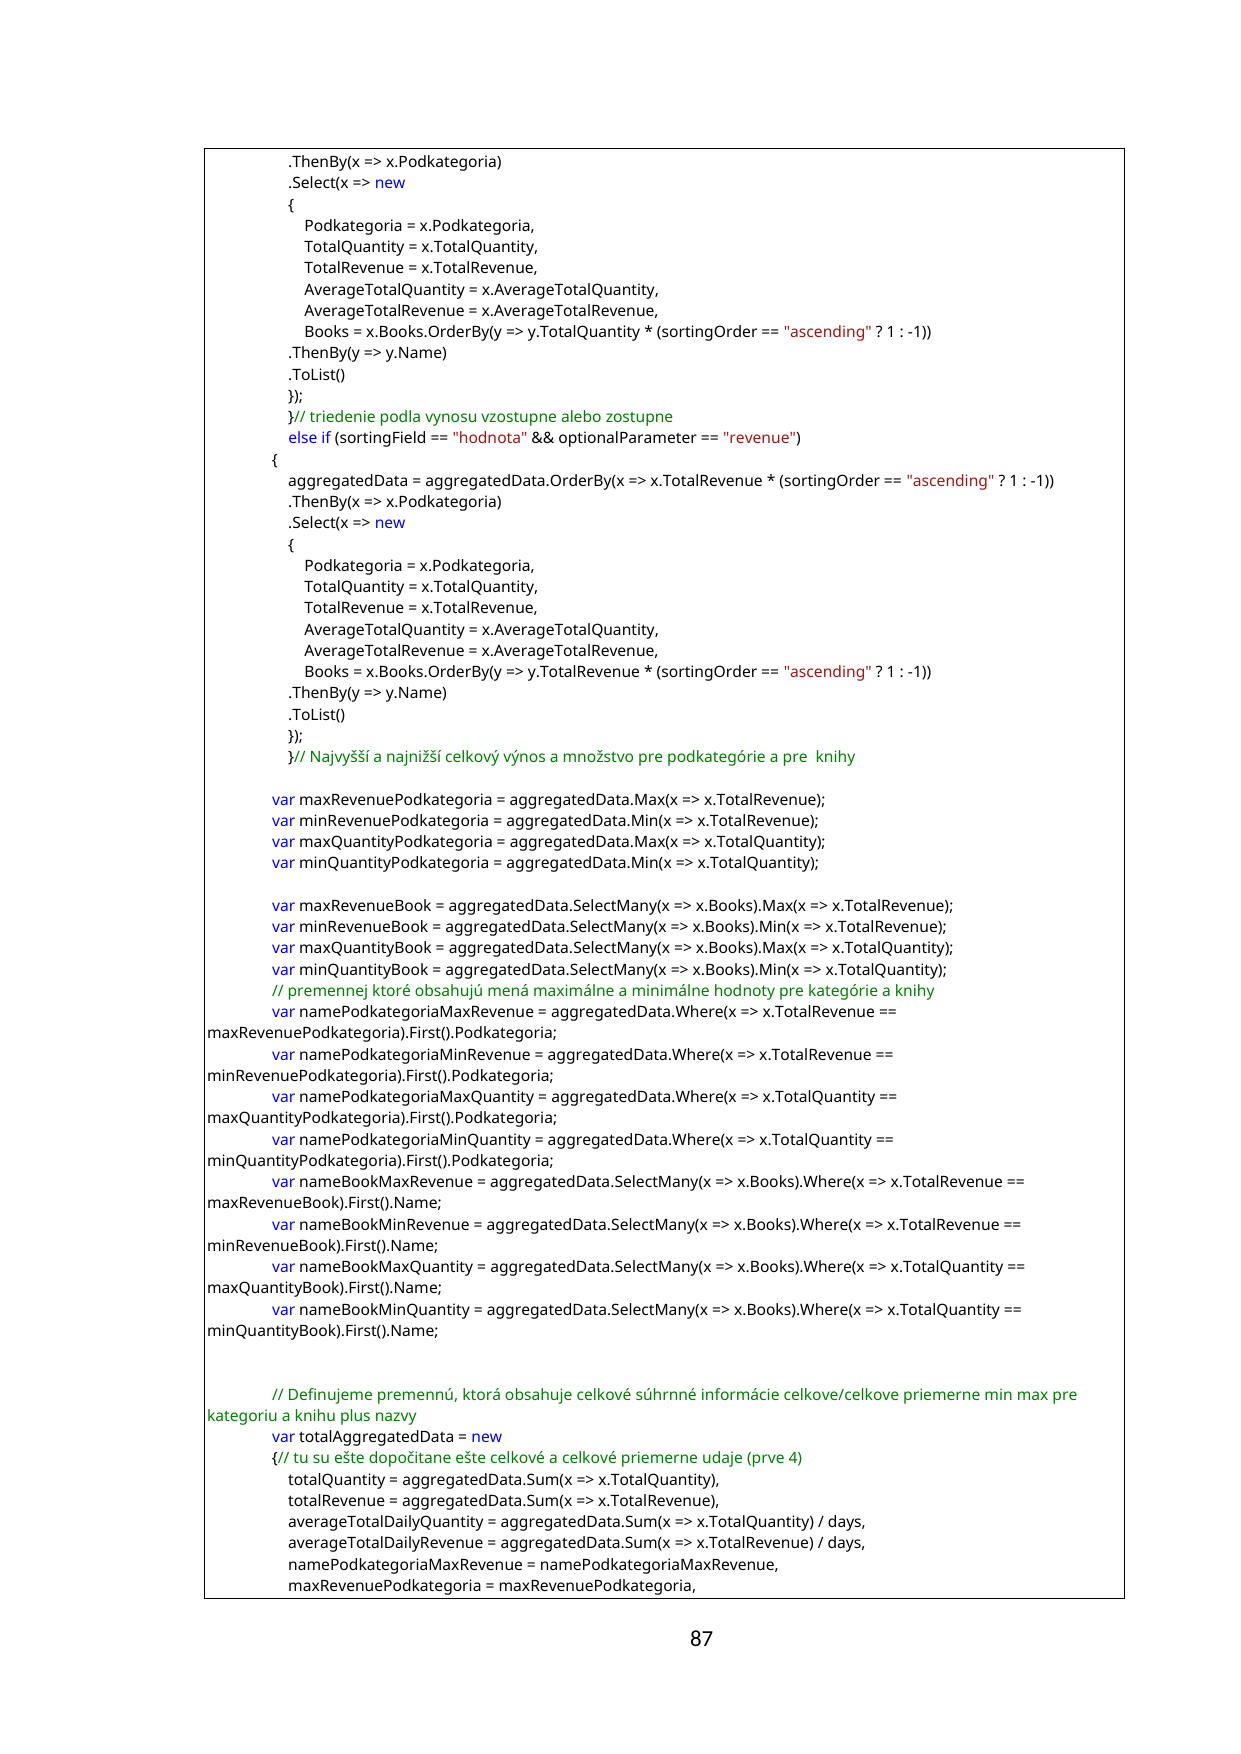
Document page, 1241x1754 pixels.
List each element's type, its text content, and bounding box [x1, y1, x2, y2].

text totalQuantity = aggregatedData.Sum(x => x.TotalQuantity), [207, 1468, 1122, 1489]
text { [207, 533, 1122, 554]
text Books = x.Books.OrderBy(y => y.TotalQuantity * (sortingOrder == "ascending" ? 1 : -1)) [207, 321, 1122, 342]
text // Definujeme premennú, ktorá obsahuje celkové súhrnné informácie celkove/celkove priemerne min max pre kategoriu a knihu plus nazvy [207, 1383, 1122, 1426]
text Books = x.Books.OrderBy(y => y.TotalRevenue * (sortingOrder == "ascending" ? 1 : -1)) [207, 661, 1122, 682]
text }); [207, 384, 1122, 406]
text var maxQuantityBook = aggregatedData.SelectMany(x => x.Books).Max(x => x.TotalQuantity); [207, 937, 1122, 958]
text var minRevenuePodkategoria = aggregatedData.Min(x => x.TotalRevenue); [207, 809, 1122, 831]
text var nameBookMaxQuantity = aggregatedData.SelectMany(x => x.Books).Where(x => x.TotalQuantity == maxQuantityBook).First().Name; [207, 1256, 1122, 1298]
text .ThenBy(x => x.Podkategoria) [205, 149, 1124, 172]
text aggregatedData = aggregatedData.OrderBy(x => x.TotalRevenue * (sortingOrder == "ascending" ? 1 : -1)) [207, 469, 1122, 491]
text .ToList() [207, 363, 1122, 384]
text var minQuantityPodkategoria = aggregatedData.Min(x => x.TotalQuantity); [207, 852, 1122, 873]
text var namePodkategoriaMaxRevenue = aggregatedData.Where(x => x.TotalRevenue == maxRevenuePodkategoria).First().Podkategoria; [207, 1001, 1122, 1043]
text .Select(x => new [207, 512, 1122, 533]
text var nameBookMinQuantity = aggregatedData.SelectMany(x => x.Books).Where(x => x.TotalQuantity == minQuantityBook).First().Name; [207, 1298, 1122, 1341]
text }// Najvyšší a najnižší celkový výnos a množstvo pre podkategórie a pre knihy [207, 746, 1122, 767]
text { [207, 448, 1122, 469]
text var nameBookMaxRevenue = aggregatedData.SelectMany(x => x.Books).Where(x => x.TotalRevenue == maxRevenueBook).First().Name; [207, 1171, 1122, 1213]
text }); [207, 724, 1122, 746]
text var namePodkategoriaMaxQuantity = aggregatedData.Where(x => x.TotalQuantity == maxQuantityPodkategoria).First().Podkategoria; [207, 1086, 1122, 1128]
text Podkategoria = x.Podkategoria, [207, 214, 1122, 236]
text namePodkategoriaMaxRevenue = namePodkategoriaMaxRevenue, [207, 1553, 1122, 1571]
text var nameBookMinRevenue = aggregatedData.SelectMany(x => x.Books).Where(x => x.TotalRevenue == minRevenueBook).First().Name; [207, 1213, 1122, 1256]
text var minRevenueBook = aggregatedData.SelectMany(x => x.Books).Min(x => x.TotalRevenue); [207, 916, 1122, 937]
text var namePodkategoriaMinRevenue = aggregatedData.Where(x => x.TotalRevenue == minRevenuePodkategoria).First().Podkategoria; [207, 1043, 1122, 1086]
text totalRevenue = aggregatedData.Sum(x => x.TotalRevenue), [207, 1489, 1122, 1511]
text .ThenBy(x => x.Podkategoria) [207, 491, 1122, 512]
text var totalAggregatedData = new [207, 1426, 1122, 1447]
text averageTotalDailyQuantity = aggregatedData.Sum(x => x.TotalQuantity) / days, [207, 1511, 1122, 1532]
text .ThenBy(y => y.Name) [207, 682, 1122, 703]
text .ThenBy(y => y.Name) [207, 342, 1122, 363]
text TotalRevenue = x.TotalRevenue, [207, 597, 1122, 618]
text AverageTotalRevenue = x.AverageTotalRevenue, [207, 639, 1122, 661]
text AverageTotalQuantity = x.AverageTotalQuantity, [207, 618, 1122, 639]
text // premennej ktoré obsahujú mená maximálne a minimálne hodnoty pre kategórie a knihy [207, 979, 1122, 1001]
text TotalQuantity = x.TotalQuantity, [207, 576, 1122, 597]
text var namePodkategoriaMinQuantity = aggregatedData.Where(x => x.TotalQuantity == minQuantityPodkategoria).First().Podkategoria; [207, 1128, 1122, 1171]
text var minQuantityBook = aggregatedData.SelectMany(x => x.Books).Min(x => x.TotalQuantity); [207, 958, 1122, 979]
text var maxRevenuePodkategoria = aggregatedData.Max(x => x.TotalRevenue); [207, 788, 1122, 809]
text AverageTotalRevenue = x.AverageTotalRevenue, [207, 299, 1122, 321]
text .ToList() [207, 703, 1122, 724]
text Podkategoria = x.Podkategoria, [207, 554, 1122, 576]
text {// tu su ešte dopočitane ešte celkové a celkové priemerne udaje (prve 4) [207, 1447, 1122, 1468]
text maxRevenuePodkategoria = maxRevenuePodkategoria, [205, 1571, 1124, 1598]
text { [207, 193, 1122, 214]
text AverageTotalQuantity = x.AverageTotalQuantity, [207, 278, 1122, 299]
text TotalQuantity = x.TotalQuantity, [207, 236, 1122, 257]
text var maxQuantityPodkategoria = aggregatedData.Max(x => x.TotalQuantity); [207, 831, 1122, 852]
text }// triedenie podla vynosu vzostupne alebo zostupne [207, 406, 1122, 427]
text .Select(x => new [207, 172, 1122, 193]
text averageTotalDailyRevenue = aggregatedData.Sum(x => x.TotalRevenue) / days, [207, 1532, 1122, 1553]
text TotalRevenue = x.TotalRevenue, [207, 257, 1122, 278]
text var maxRevenueBook = aggregatedData.SelectMany(x => x.Books).Max(x => x.TotalRevenue); [207, 894, 1122, 916]
text else if (sortingField == "hodnota" && optionalParameter == "revenue") [207, 427, 1122, 448]
